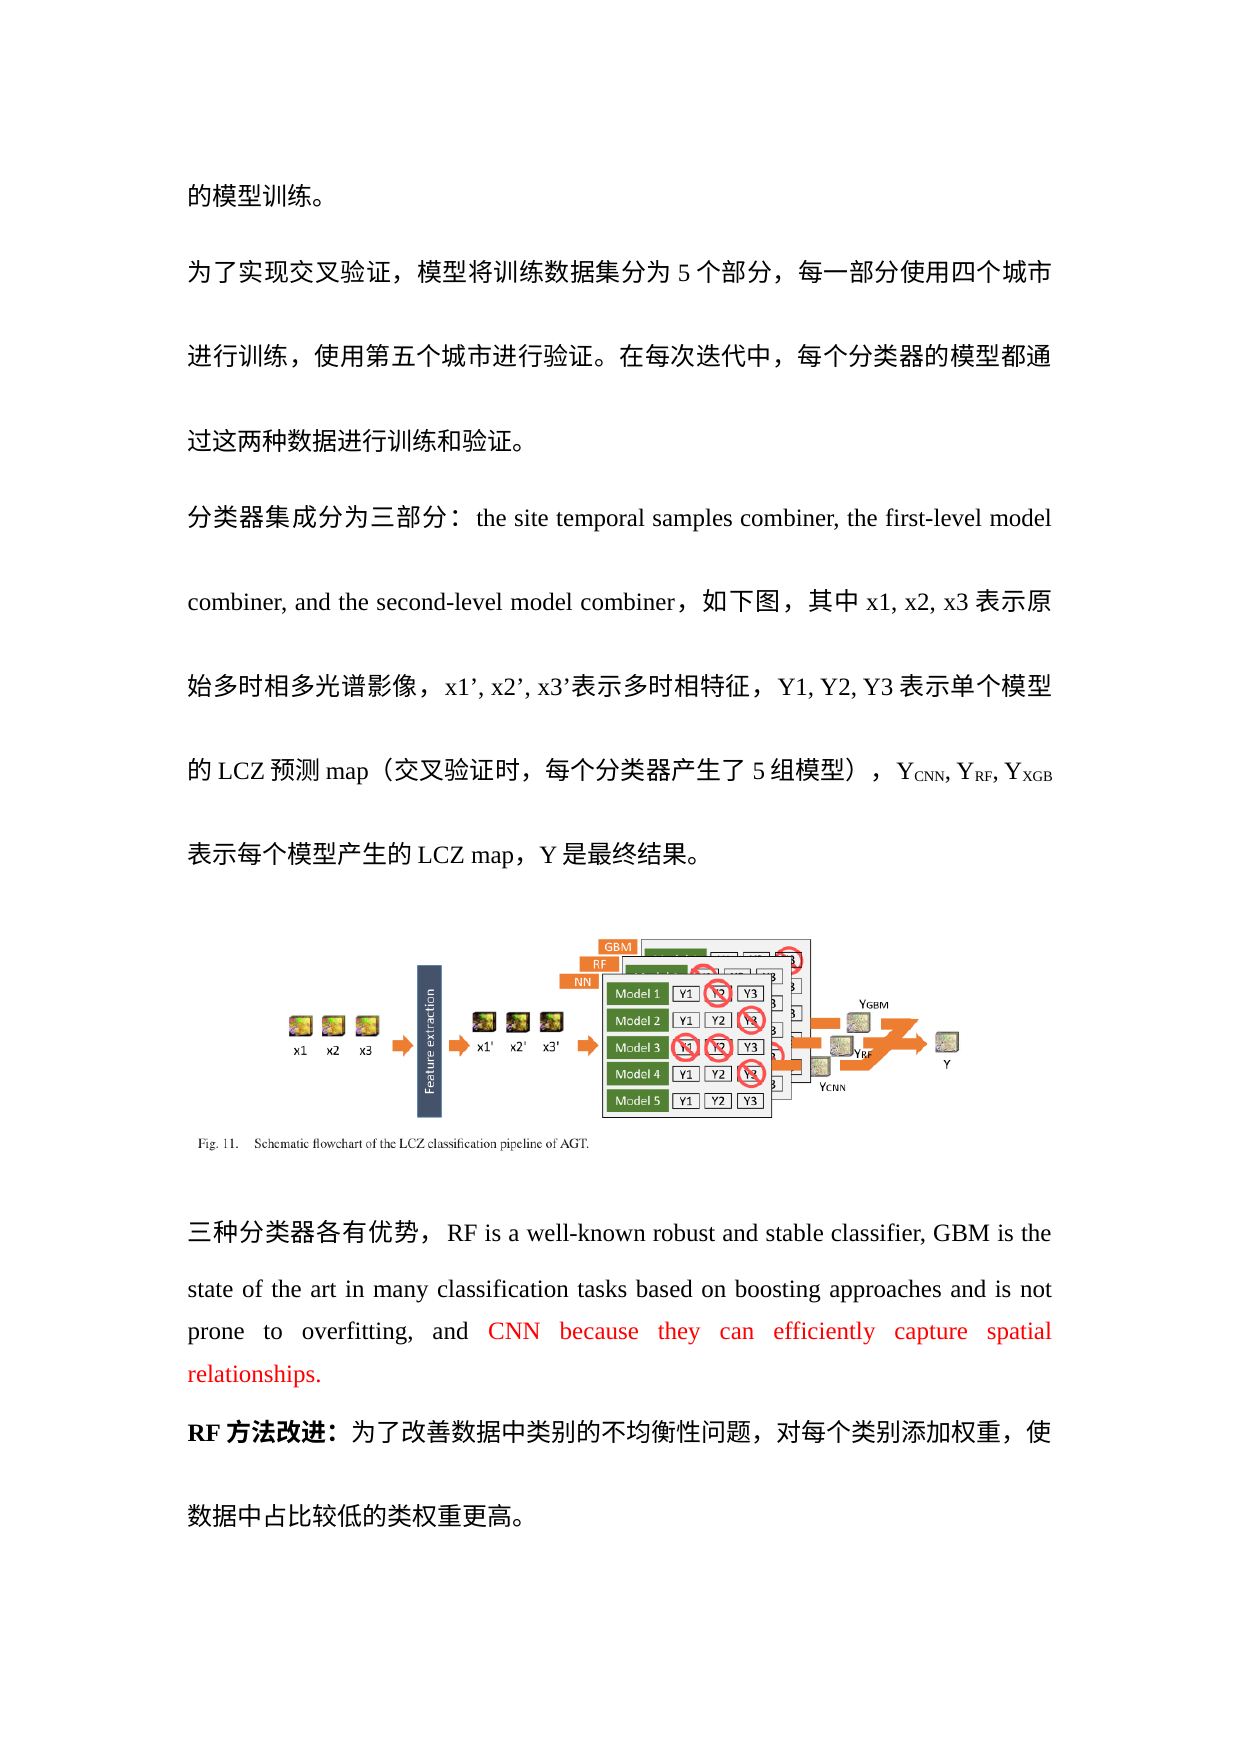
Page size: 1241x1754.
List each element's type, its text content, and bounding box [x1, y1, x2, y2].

text RF方法改进：为了改善数据中类别的不均衡性问题，对每个类别添加权重，使数据中占比较低的类权重更高。 [187, 1398, 1053, 1547]
picture [187, 896, 1053, 1163]
text 三种分类器各有优势，RF is a well-known robust and stable classifier, GBM is the state of the art in many classification tasks based on boosting approaches and is not prone to overfitting, and CNN because they can efficiently capture spatial relationships. [187, 1198, 1053, 1389]
text 为了实现交叉验证，模型将训练数据集分为5个部分，每一部分使用四个城市进行训练，使用第五个城市进行验证。在每次迭代中，每个分类器的模型都通过这两种数据进行训练和验证。 [187, 238, 1053, 472]
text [187, 162, 1053, 227]
text 分类器集成分为三部分：the site temporal samples combiner, the first-level model combiner, and the second-level model combiner，如下图，其中x1, x2, x3表示原始多时相多光谱影像，x1’, x2’, x3’表示多时相特征，Y1, Y2, Y3表示单个模型的LCZ预测map（交叉验证时，每个分类器产生了5组模型），YCNN, YRF, YXGB表示每个模型产生的LCZ map，Y是最终结果。 [187, 483, 1053, 886]
